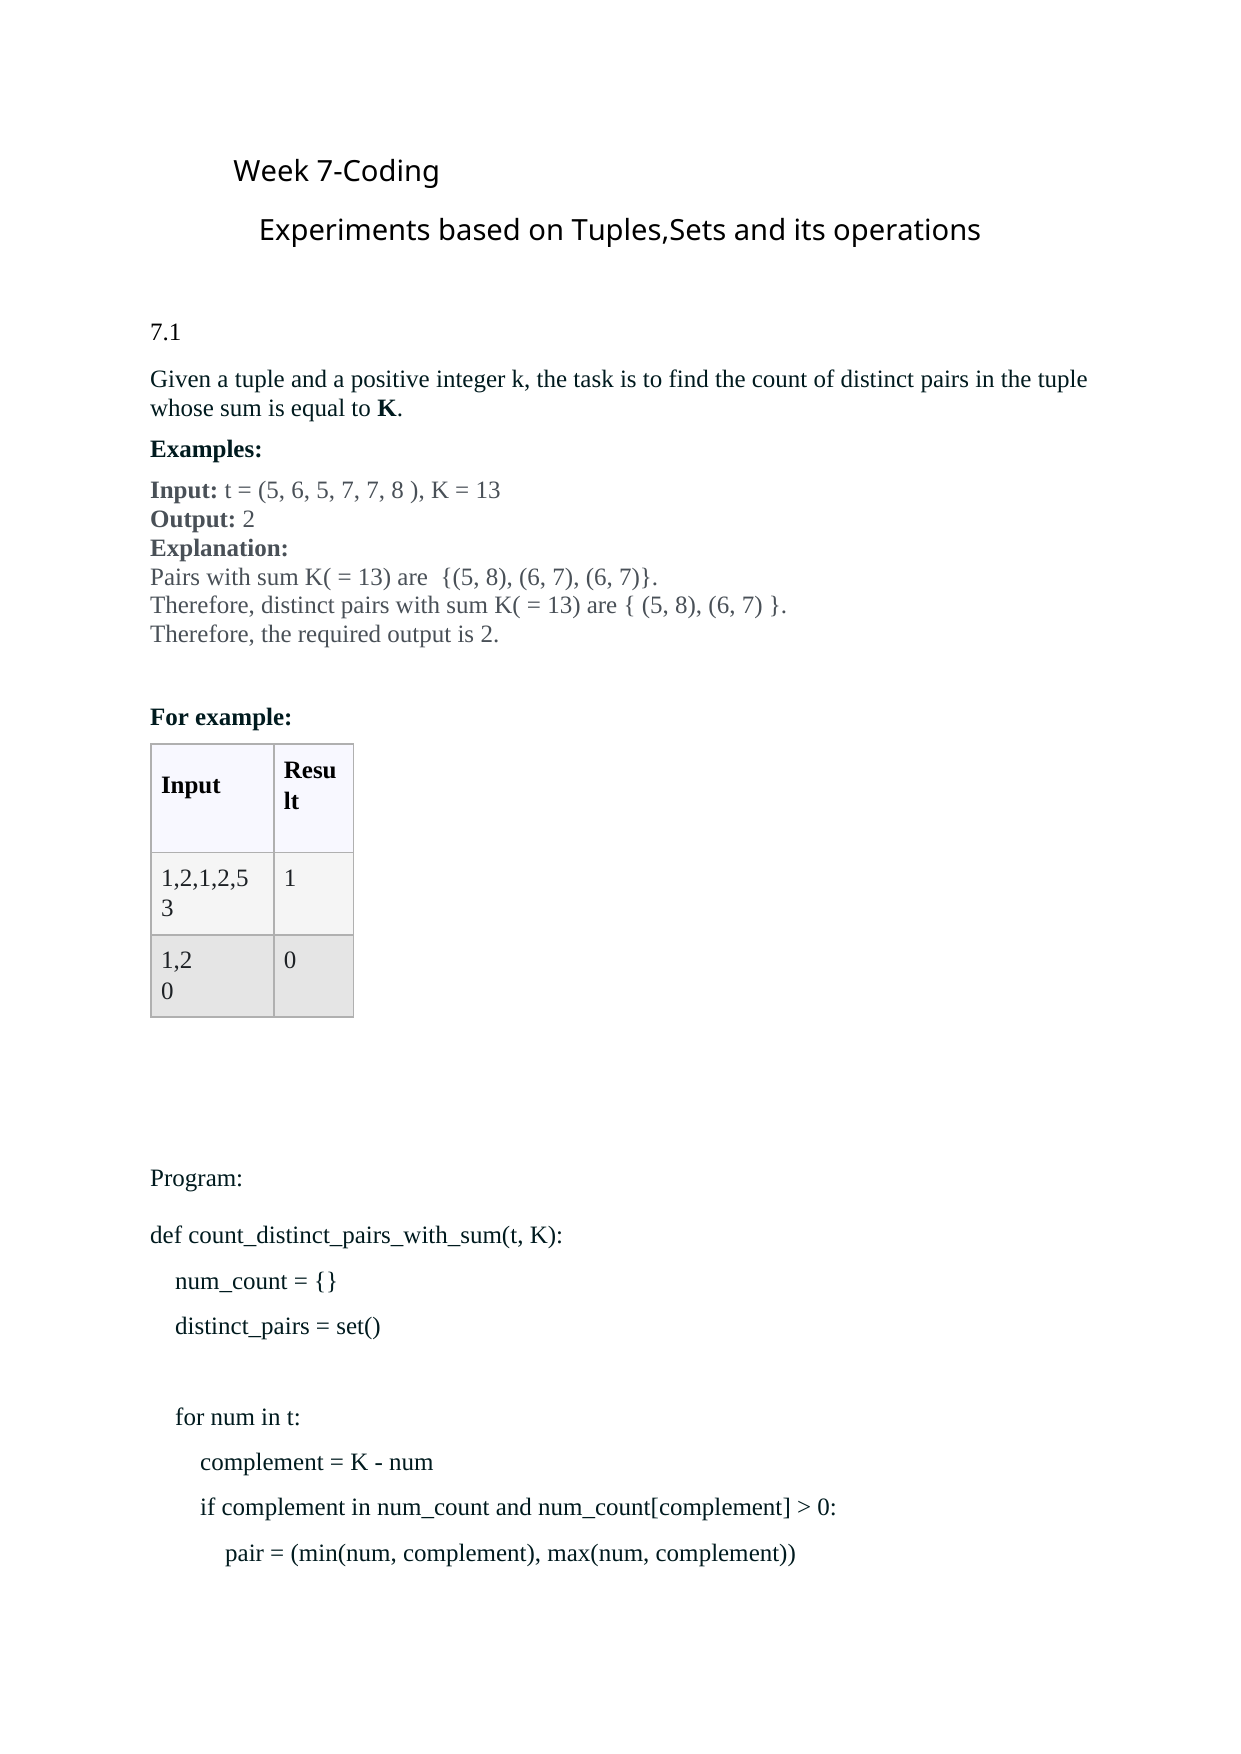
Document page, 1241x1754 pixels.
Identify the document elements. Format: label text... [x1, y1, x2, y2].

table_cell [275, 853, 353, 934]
text Week 7-Coding [150, 150, 1090, 190]
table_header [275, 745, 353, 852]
text For example: [150, 702, 1090, 731]
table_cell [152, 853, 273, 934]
text Given a tuple and a positive integer k, the task is to find the count of distinct pairs in the tuple whose sum is equal to K. [150, 364, 1090, 422]
text num_count = {} [150, 1266, 1090, 1295]
text if complement in num_count and num_count[complement] > 0: [150, 1492, 1090, 1521]
text def count_distinct_pairs_with_sum(t, K): [150, 1221, 1090, 1249]
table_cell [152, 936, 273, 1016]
text for num in t: [150, 1402, 1090, 1430]
text 7.1 [150, 317, 1090, 345]
text complement = K - num [150, 1447, 1090, 1476]
text Program: [150, 1163, 1090, 1191]
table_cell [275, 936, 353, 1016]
text pair = (min(num, complement), max(num, complement)) [150, 1538, 1090, 1567]
text Experiments based on Tuples,Sets and its operations [150, 209, 1090, 249]
text Input: t = (5, 6, 5, 7, 7, 8 ), K = 13 Output: 2 Explanation: Pairs with sum K( = 13) are {(5, 8), (6, 7), (6, 7)}. Therefore, distinct pairs with sum K( = 13) are { (5, 8), (6, 7) }. Therefore, the required output is 2. [150, 476, 1090, 648]
text distinct_pairs = set() [150, 1311, 1090, 1340]
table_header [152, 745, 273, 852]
text Examples: [150, 434, 1090, 463]
